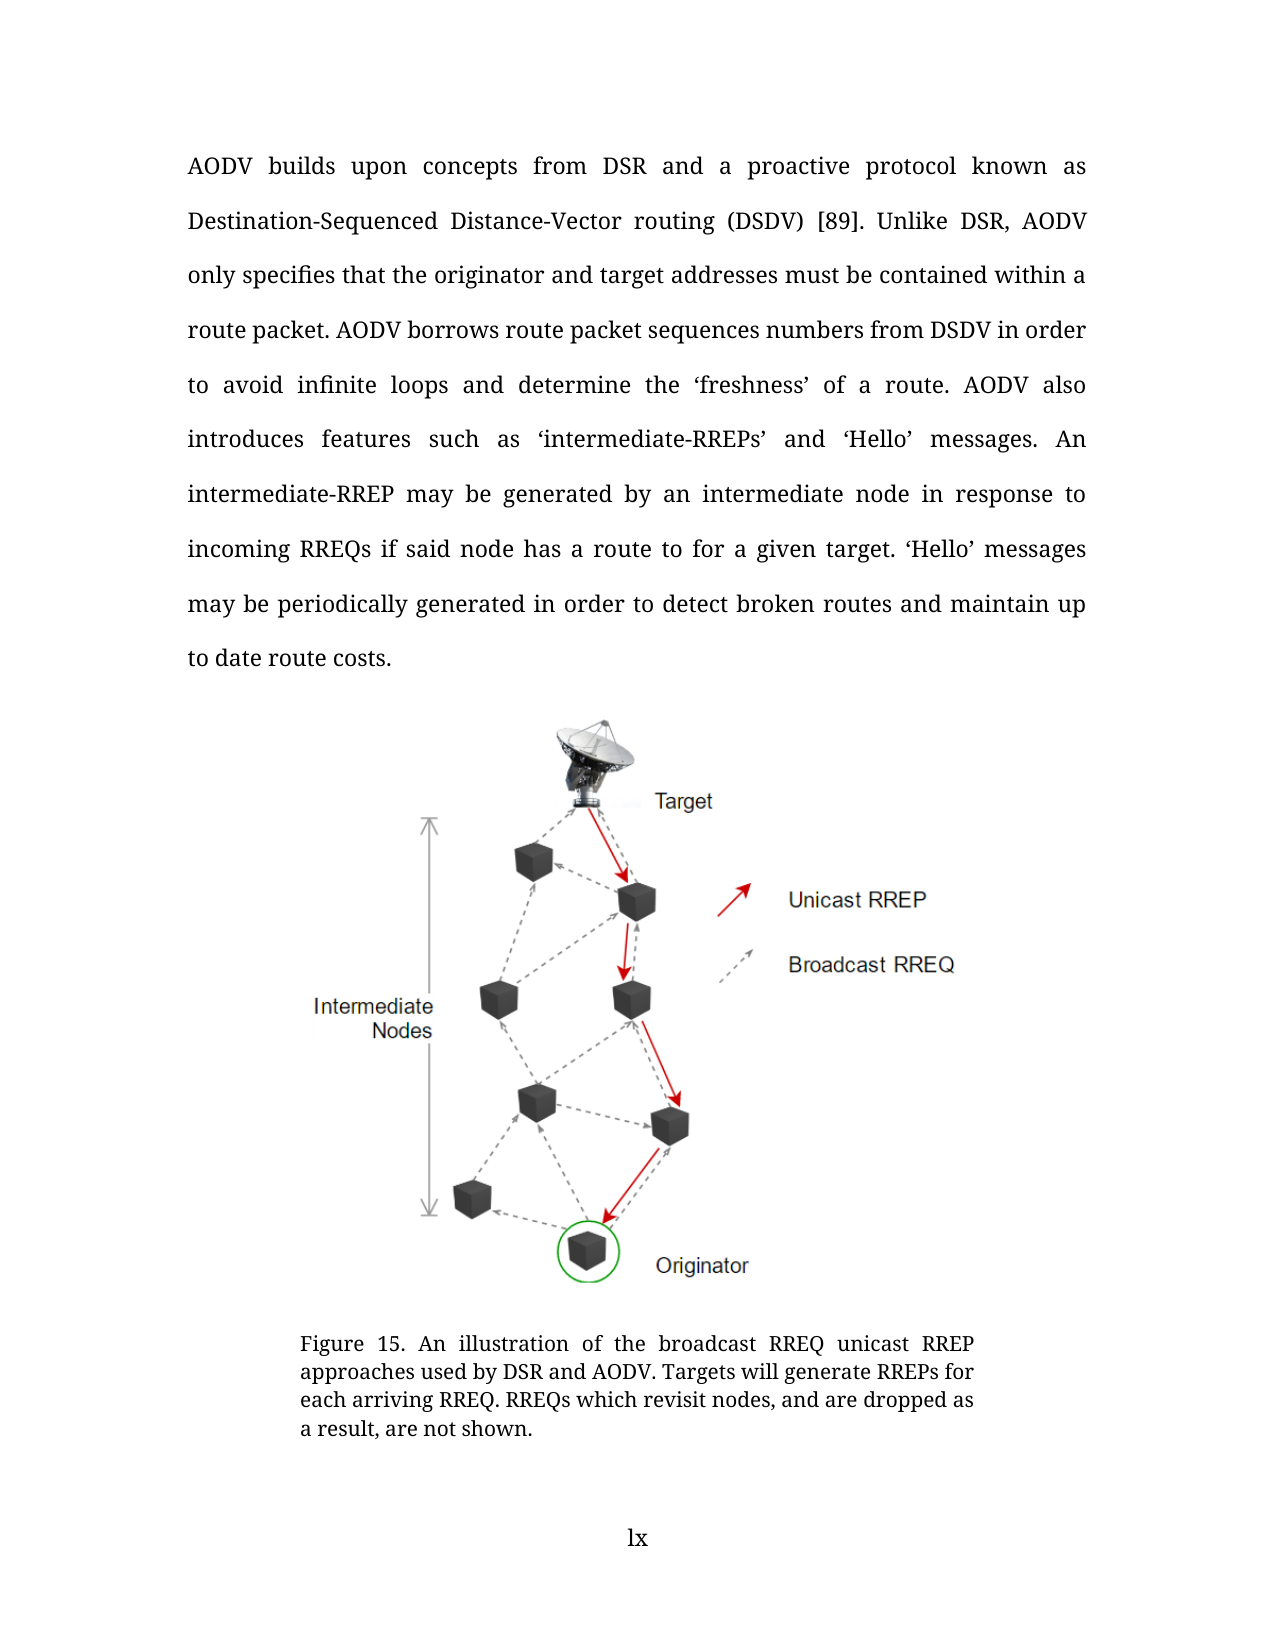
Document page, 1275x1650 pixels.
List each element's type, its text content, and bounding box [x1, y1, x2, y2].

picture [306, 713, 969, 1289]
text AODV builds upon concepts from DSR and a proactive protocol known as Destination-Sequenced Distance-Vector routing (DSDV) [89]. Unlike DSR, AODV only specifies that the originator and target addresses must be contained within a route packet. AODV borrows route packet sequences numbers from DSDV in order to avoid infinite loops and determine the ‘freshness’ of a route. AODV also introduces features such as ‘intermediate-RREPs’ and ‘Hello’ messages. An intermediate-RREP may be generated by an intermediate node in response to incoming RREQs if said node has a route to for a given target. ‘Hello’ messages may be periodically generated in order to detect broken routes and maintain up to date route costs. [187, 150, 1087, 673]
text Figure 15. An illustration of the broadcast RREQ unicast RREP approaches used by DSR and AODV. Targets will generate RREPs for each arriving RREQ. RREQs which revisit nodes, and are dropped as a result, are not shown. [300, 1329, 975, 1442]
